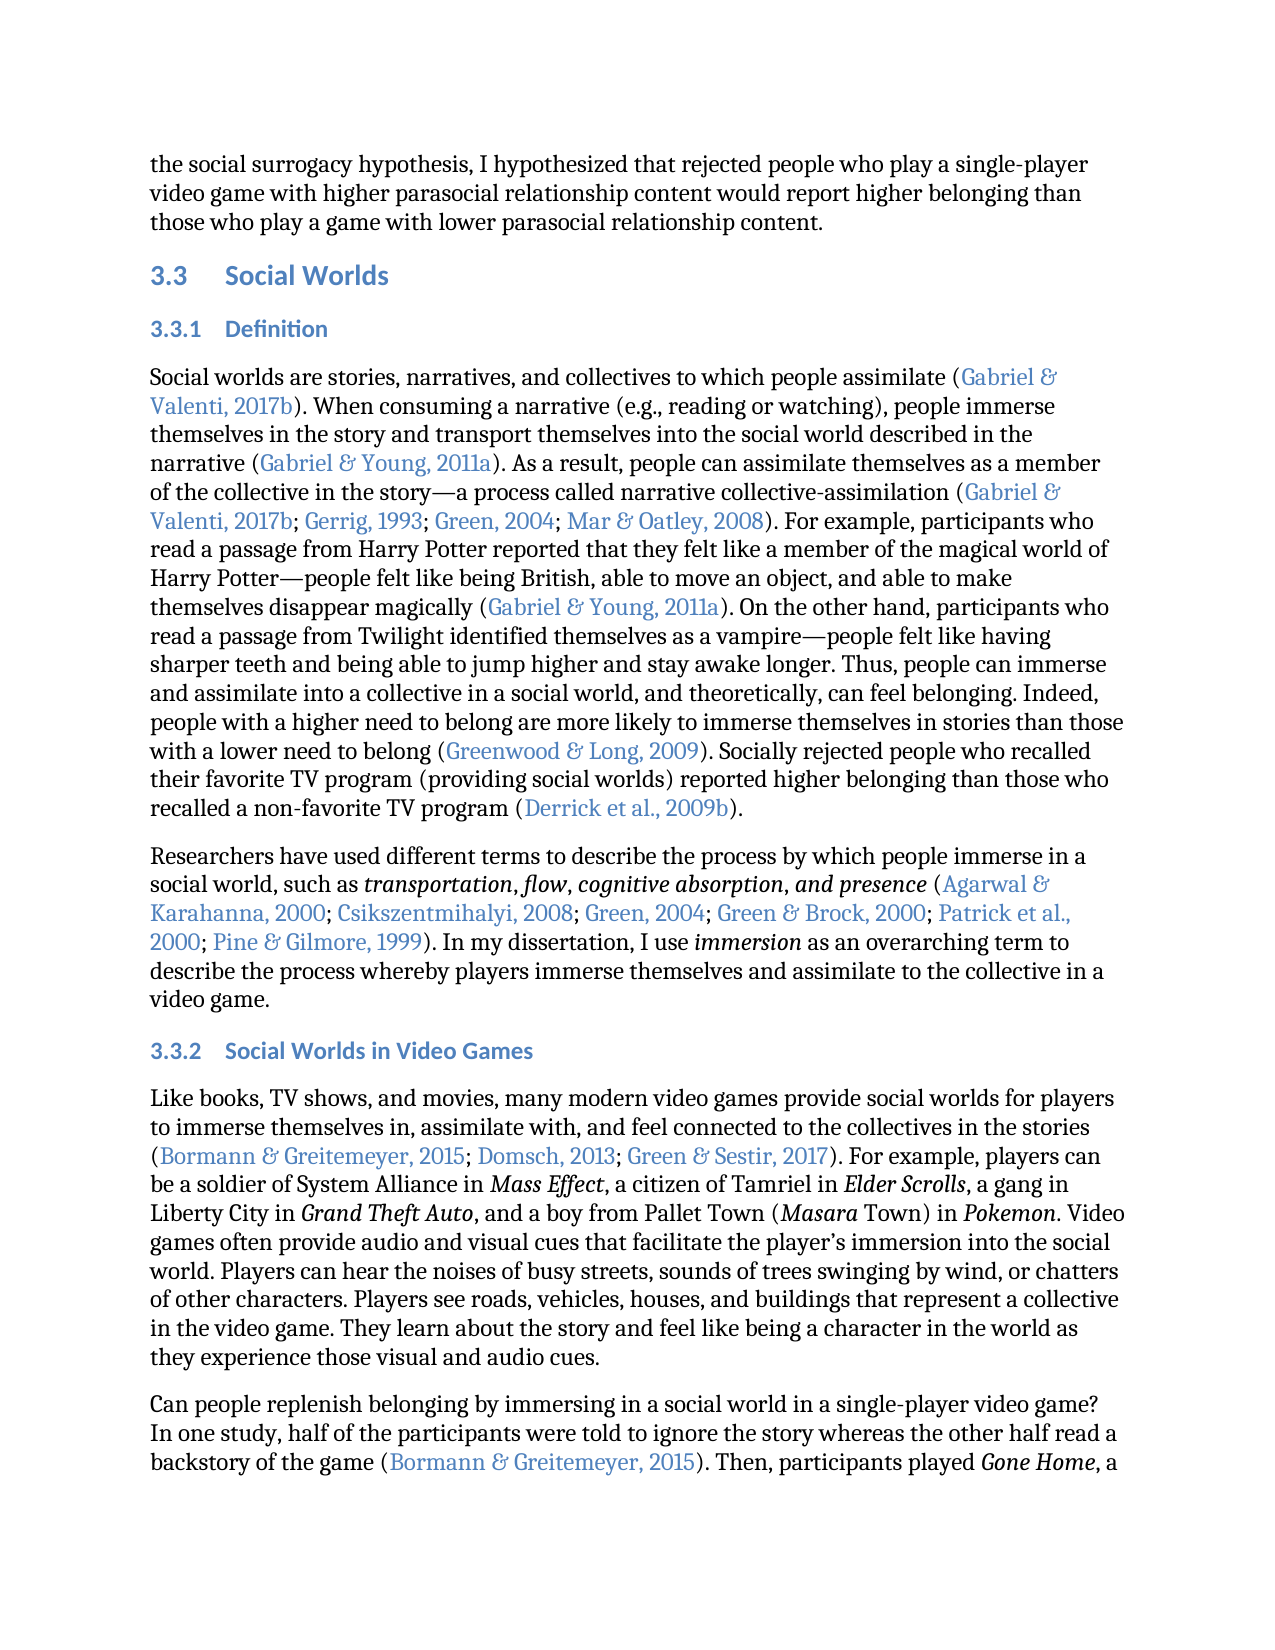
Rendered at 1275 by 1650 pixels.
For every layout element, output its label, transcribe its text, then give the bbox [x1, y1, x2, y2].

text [150, 1390, 1125, 1477]
text Social worlds are stories, narratives, and collectives to which people assimilate (Gabriel & Valenti, 2017b). When consuming a narrative (e.g., reading or watching), people immerse themselves in the story and transport themselves into the social world described in the narrative (Gabriel & Young, 2011a). As a result, people can assimilate themselves as a member of the collective in the story—a process called narrative collective-assimilation (Gabriel & Valenti, 2017b; Gerrig, 1993; Green, 2004; Mar & Oatley, 2008). For example, participants who read a passage from Harry Potter reported that they felt like a member of the magical world of Harry Potter—people felt like being British, able to move an object, and able to make themselves disappear magically (Gabriel & Young, 2011a). On the other hand, participants who read a passage from Twilight identified themselves as a vampire—people felt like having sharper teeth and being able to jump higher and stay awake longer. Thus, people can immerse and assimilate into a collective in a social world, and theoretically, can feel belonging. Indeed, people with a higher need to belong are more likely to immerse themselves in stories than those with a lower need to belong (Greenwood & Long, 2009). Socially rejected people who recalled their favorite TV program (providing social worlds) reported higher belonging than those who recalled a non-favorite TV program (Derrick et al., 2009b). [150, 363, 1125, 823]
text Researchers have used different terms to describe the process by which people immerse in a social world, such as transportation, flow, cognitive absorption, and presence (Agarwal & Karahanna, 2000; Csikszentmihalyi, 2008; Green, 2004; Green & Brock, 2000; Patrick et al., 2000; Pine & Gilmore, 1999). In my dissertation, I use immersion as an overarching term to describe the process whereby players immerse themselves and assimilate to the collective in a video game. [150, 842, 1125, 1014]
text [150, 150, 1125, 236]
subtitle 3.3 Social Worlds [150, 257, 1125, 293]
text Like books, TV shows, and movies, many modern video games provide social worlds for players to immerse themselves in, assimilate with, and feel connected to the collectives in the stories (Bormann & Greitemeyer, 2015; Domsch, 2013; Green & Sestir, 2017). For example, players can be a soldier of System Alliance in Mass Effect, a citizen of Tamriel in Elder Scrolls, a gang in Liberty City in Grand Theft Auto, and a boy from Pallet Town (Masara Town) in Pokemon. Video games often provide audio and visual cues that facilitate the player’s immersion into the social world. Players can hear the noises of busy streets, sounds of trees swinging by wind, or chatters of other characters. Players see roads, vehicles, houses, and buildings that represent a collective in the video game. They learn about the story and feel like being a character in the world as they experience those visual and audio cues. [150, 1084, 1125, 1372]
subtitle 3.3.2 Social Worlds in Video Games [150, 1035, 1125, 1065]
subtitle 3.3.1 Definition [150, 313, 1125, 344]
